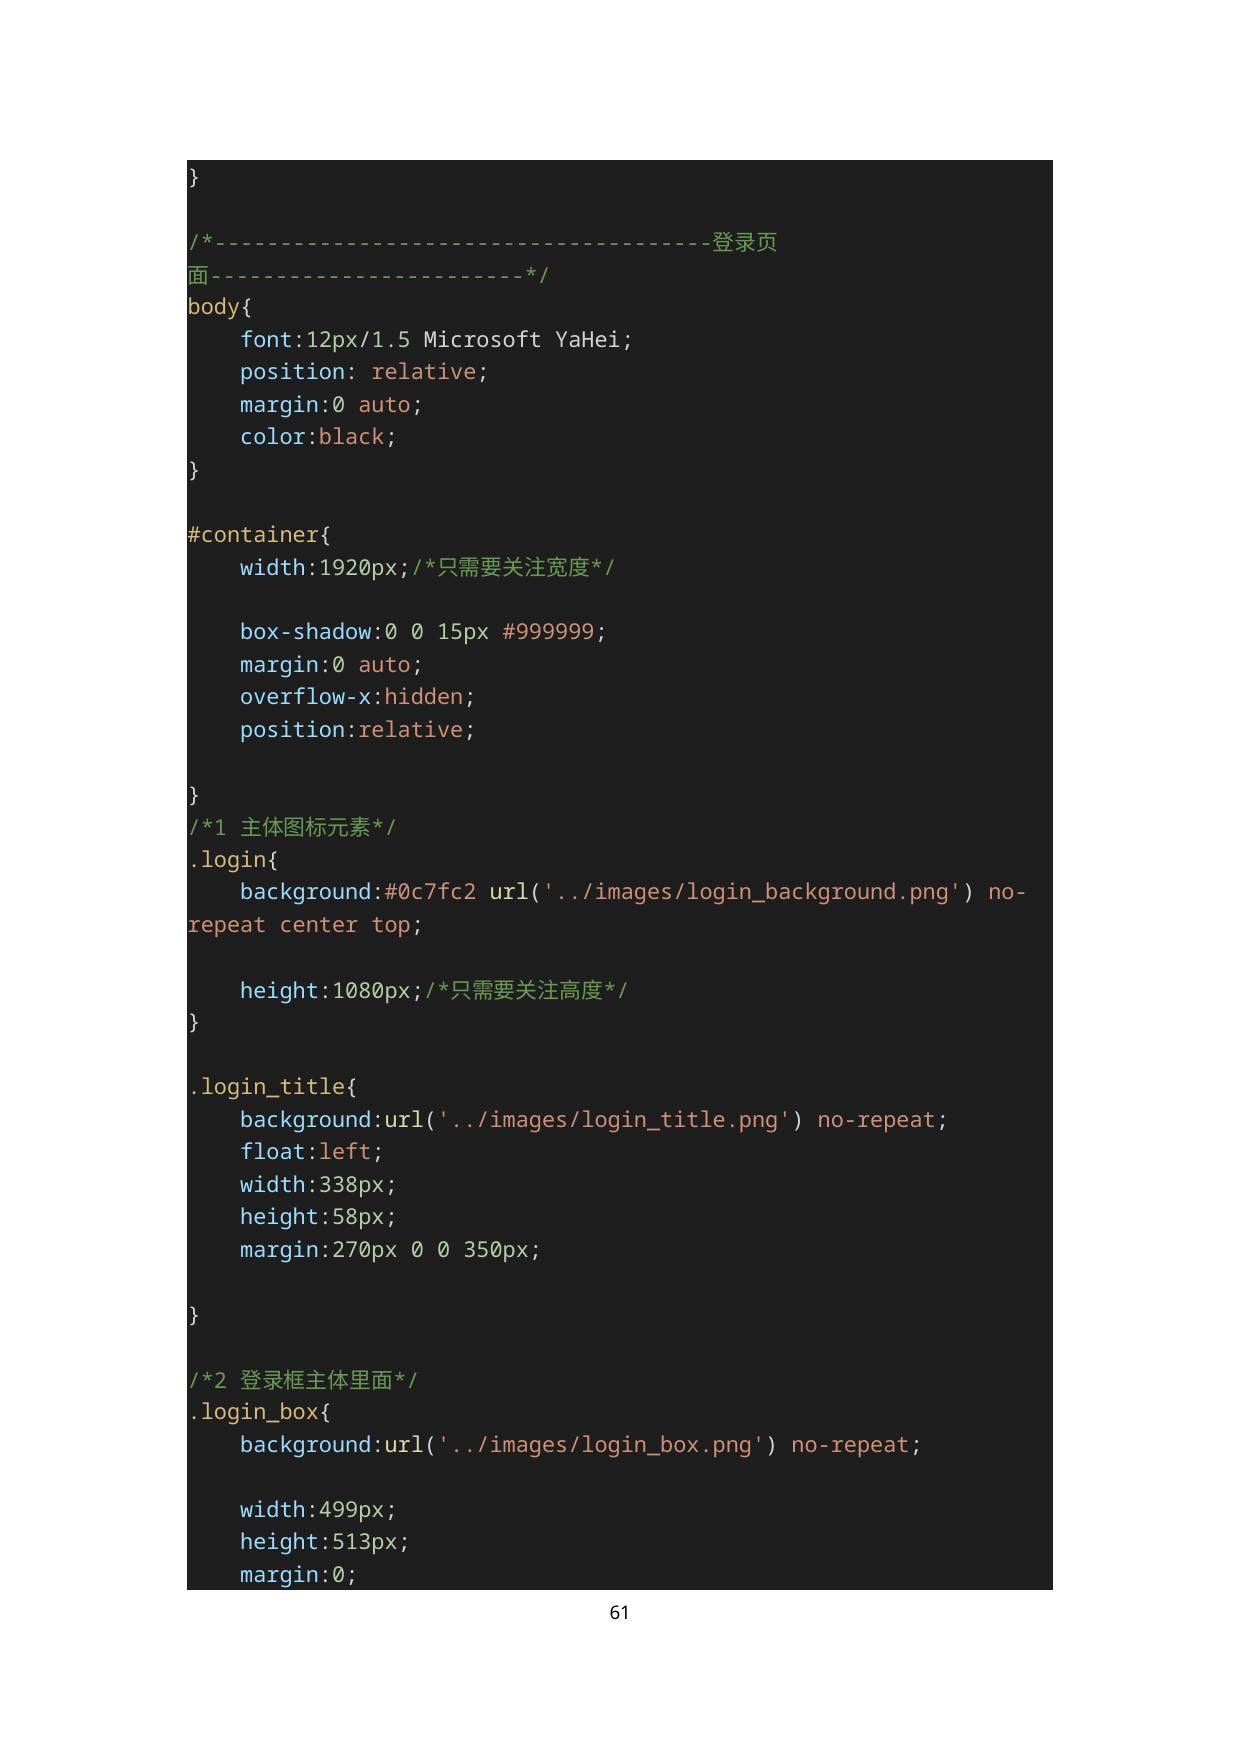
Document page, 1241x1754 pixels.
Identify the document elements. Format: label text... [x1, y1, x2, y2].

text } [187, 1297, 1053, 1330]
text float:left; [187, 1135, 1053, 1167]
text margin:0; [187, 1557, 1053, 1590]
text margin:0 auto; [187, 387, 1053, 420]
text } [187, 1005, 1053, 1037]
text /*2 登录框主体里面*/ [187, 1362, 1053, 1395]
text height:1080px;/*只需要关注高度*/ [187, 972, 1053, 1005]
text body{ [187, 290, 1053, 322]
text width:499px; [187, 1492, 1053, 1525]
text } [187, 160, 1053, 192]
text box-shadow:0 0 15px #999999; [187, 615, 1053, 647]
text position:relative; [187, 712, 1053, 745]
text /*--------------------------------------登录页面------------------------*/ [187, 225, 1053, 290]
text width:1920px;/*只需要关注宽度*/ [187, 550, 1053, 582]
text background:url('../images/login_box.png') no-repeat; [187, 1427, 1053, 1460]
text margin:270px 0 0 350px; [187, 1232, 1053, 1265]
text /*1 主体图标元素*/ [187, 810, 1053, 842]
text font:12px/1.5 Microsoft YaHei; [187, 322, 1053, 355]
text height:58px; [187, 1200, 1053, 1232]
text margin:0 auto; [187, 647, 1053, 680]
text #container{ [187, 517, 1053, 550]
text .login{ [187, 842, 1053, 875]
text .login_box{ [187, 1395, 1053, 1427]
text } [187, 777, 1053, 810]
text overflow-x:hidden; [187, 680, 1053, 712]
text background:#0c7fc2 url('../images/login_background.png') no-repeat center top; [187, 875, 1053, 940]
text background:url('../images/login_title.png') no-repeat; [187, 1102, 1053, 1135]
text color:black; [187, 420, 1053, 452]
text .login_title{ [187, 1070, 1053, 1102]
text width:338px; [187, 1167, 1053, 1200]
text } [187, 452, 1053, 485]
text height:513px; [187, 1525, 1053, 1557]
text position: relative; [187, 355, 1053, 387]
